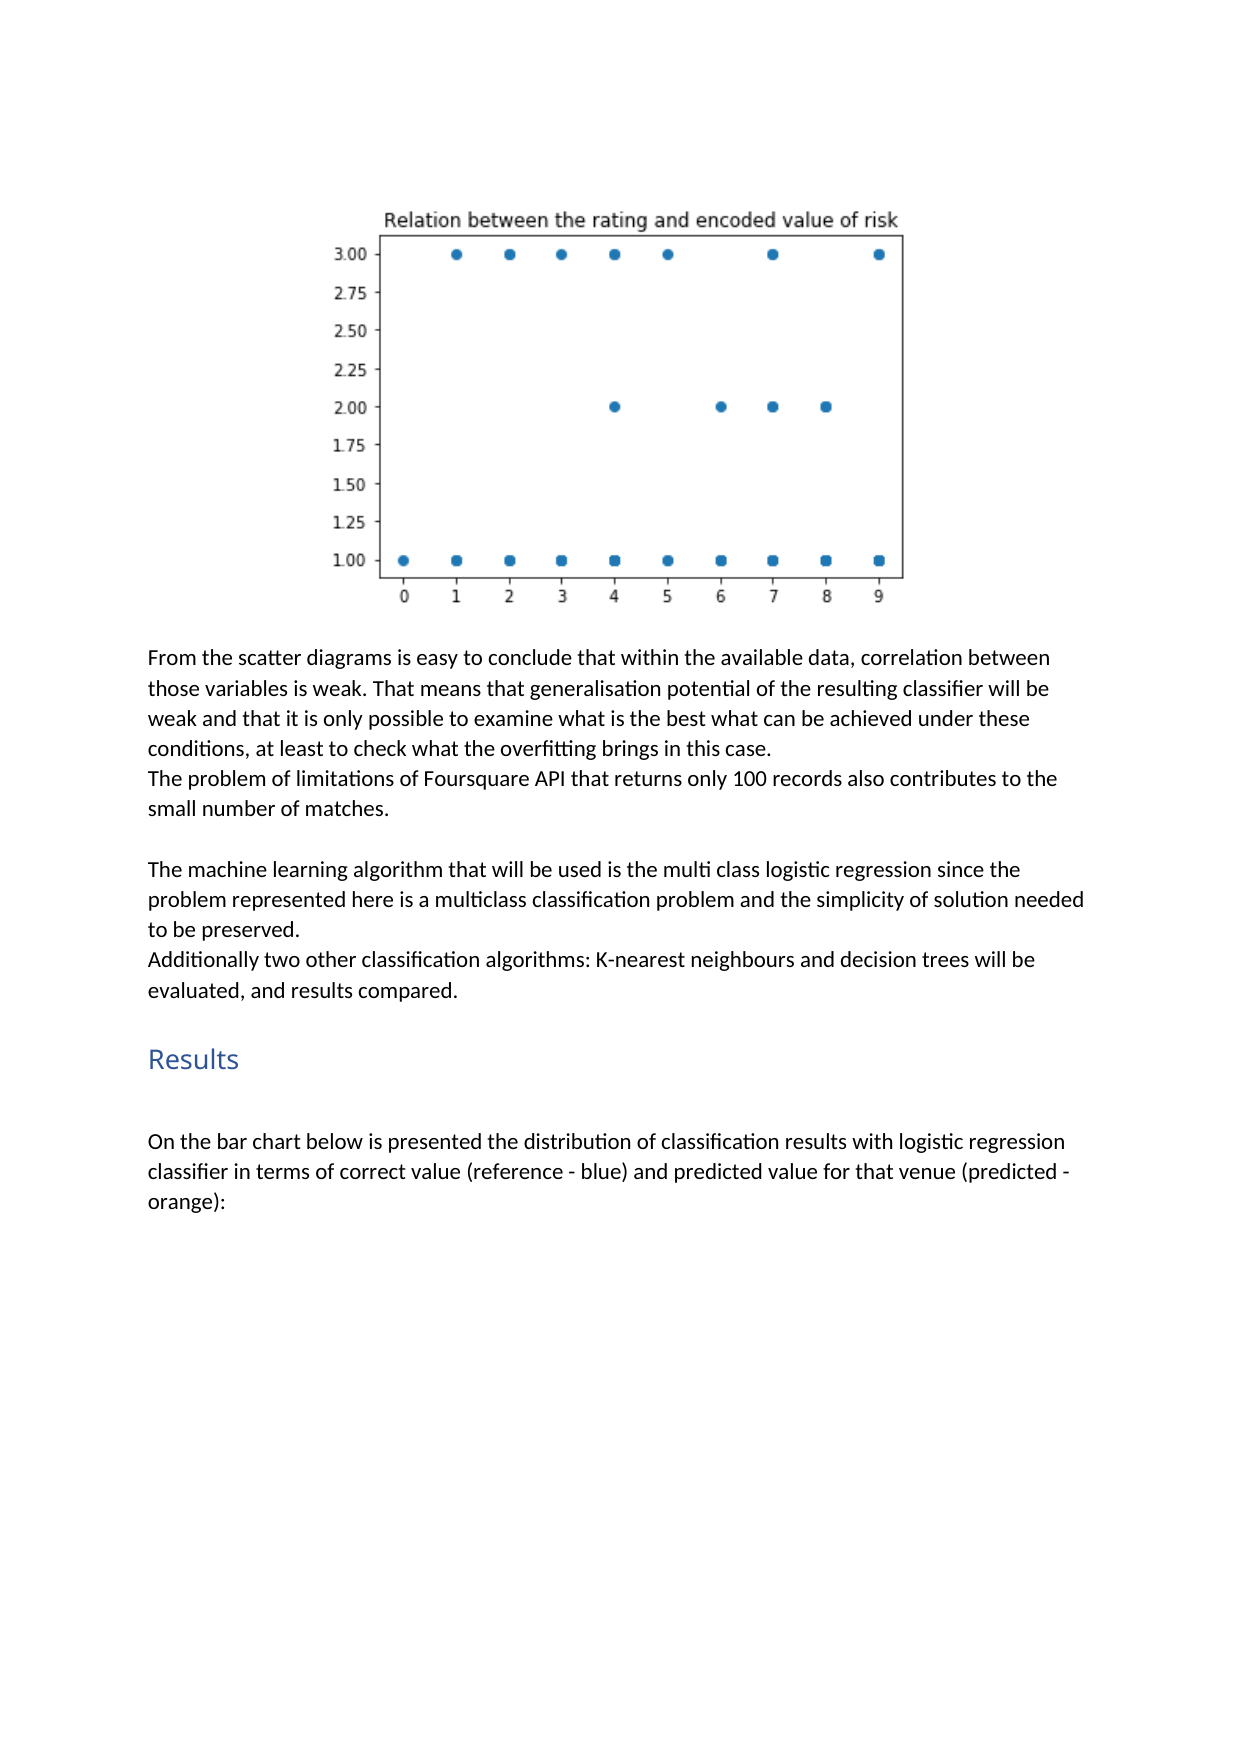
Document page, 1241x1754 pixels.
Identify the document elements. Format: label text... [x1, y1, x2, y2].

subtitle Results [148, 1040, 1093, 1077]
text From the scatter diagrams is easy to conclude that within the available data, correlation between [148, 643, 1093, 672]
text The problem of limitations of Foursquare API that returns only 100 records also contributes to the small number of matches. [148, 764, 1093, 823]
picture [320, 208, 921, 612]
text The machine learning algorithm that will be used is the multi class logistic regression since the problem represented here is a multiclass classification problem and the simplicity of solution needed to be preserved. [148, 855, 1093, 943]
text On the bar chart below is presented the distribution of classification results with logistic regression classifier in terms of correct value (reference - blue) and predicted value for that venue (predicted - orange): [148, 1127, 1093, 1216]
text Additionally two other classification algorithms: K-nearest neighbours and decision trees will be evaluated, and results compared. [148, 946, 1093, 1004]
text conditions, at least to check what the overfitting brings in this case. [148, 734, 1093, 762]
text weak and that it is only possible to examine what is the best what can be achieved under these [148, 704, 1093, 732]
text those variables is weak. That means that generalisation potential of the resulting classifier will be [148, 674, 1093, 702]
